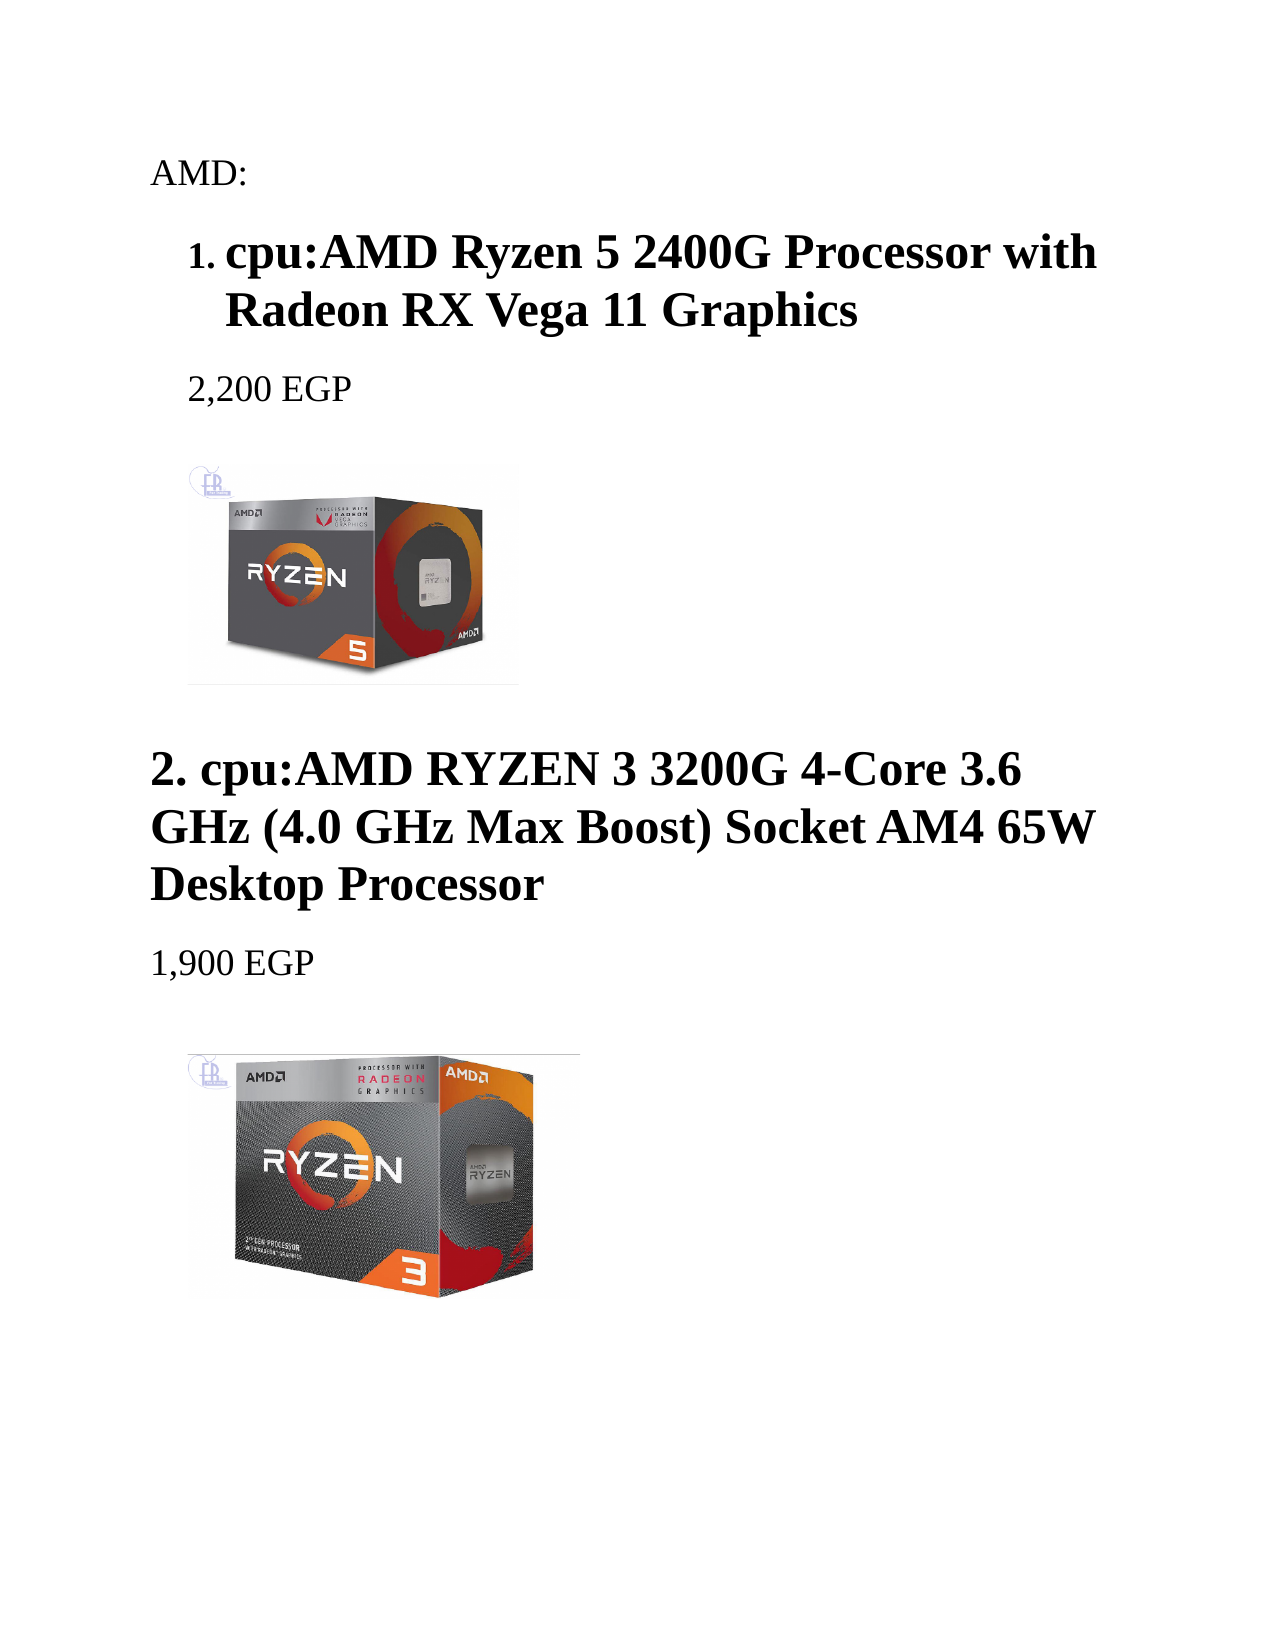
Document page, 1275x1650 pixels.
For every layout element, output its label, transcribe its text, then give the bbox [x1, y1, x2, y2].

text 2,200 EGP [187, 366, 1125, 409]
subtitle cpu:AMD Ryzen 5 2400G Processor with Radeon RX Vega 11 Graphics [187, 222, 1125, 337]
subtitle 2. cpu:AMD RYZEN 3 3200G 4-Core 3.6 GHz (4.0 GHz Max Boost) Socket AM4 65W Desktop Processor [150, 739, 1125, 912]
text 1,900 EGP [150, 941, 1125, 984]
picture [187, 438, 519, 710]
picture [187, 1013, 580, 1340]
text AMD: [150, 150, 1125, 193]
